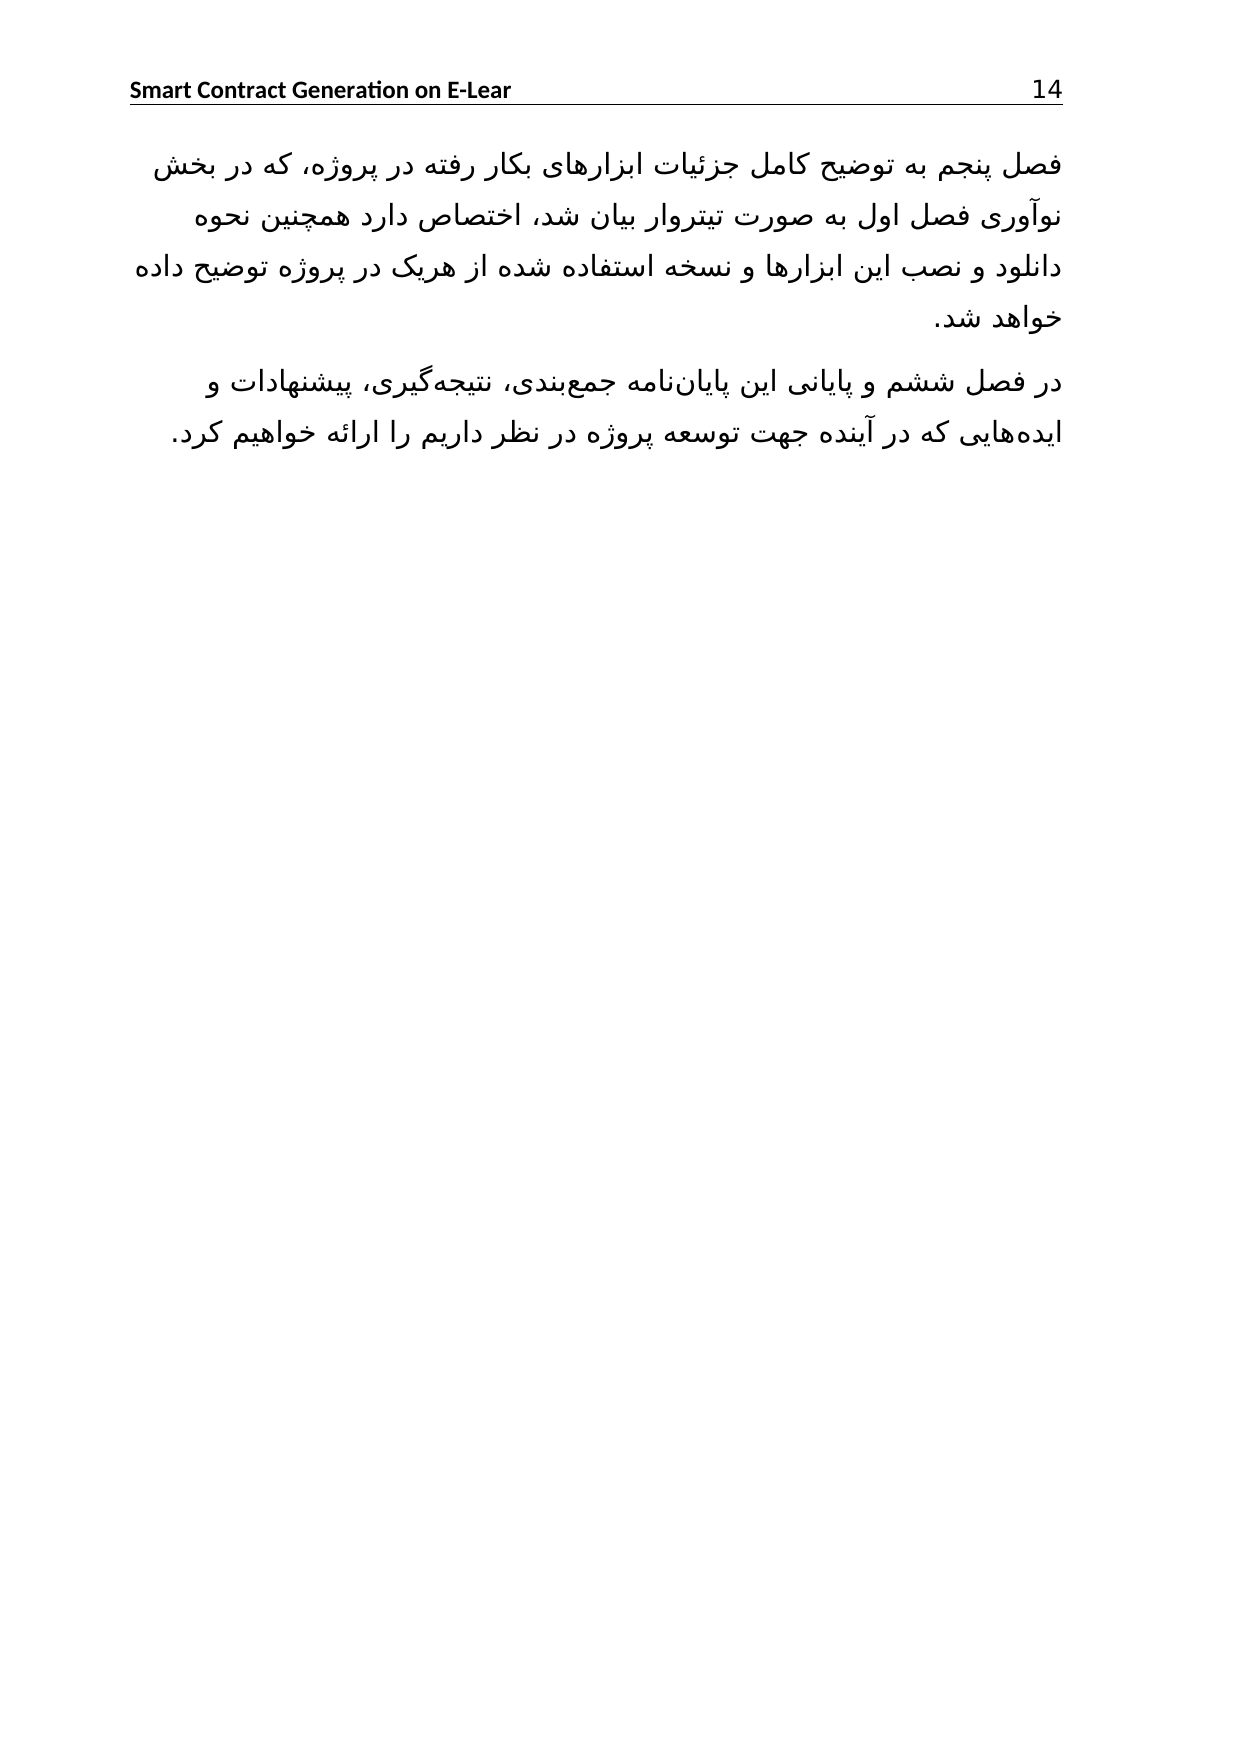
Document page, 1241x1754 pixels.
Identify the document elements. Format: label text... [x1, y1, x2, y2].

text در فصل ششم و پایانی این پایان‌نامه جمع‌بندی، نتیجه‌گیری، پیشنهادات و ایده‌هایی که در آینده جهت توسعه پروژه در نظر داریم را ارائه خواهیم کرد. [130, 364, 1063, 449]
text فصل پنجم به توضیح کامل جزئیات ابزار‌های بکار رفته در پروژه، که در بخش نوآوری فصل اول به صورت تیتروار بیان شد، اختصاص دارد همچنین نحوه دانلود و نصب این ابزارها و نسخه استفاده شده از هریک در پروژه توضیح داده خواهد شد. [130, 148, 1063, 334]
